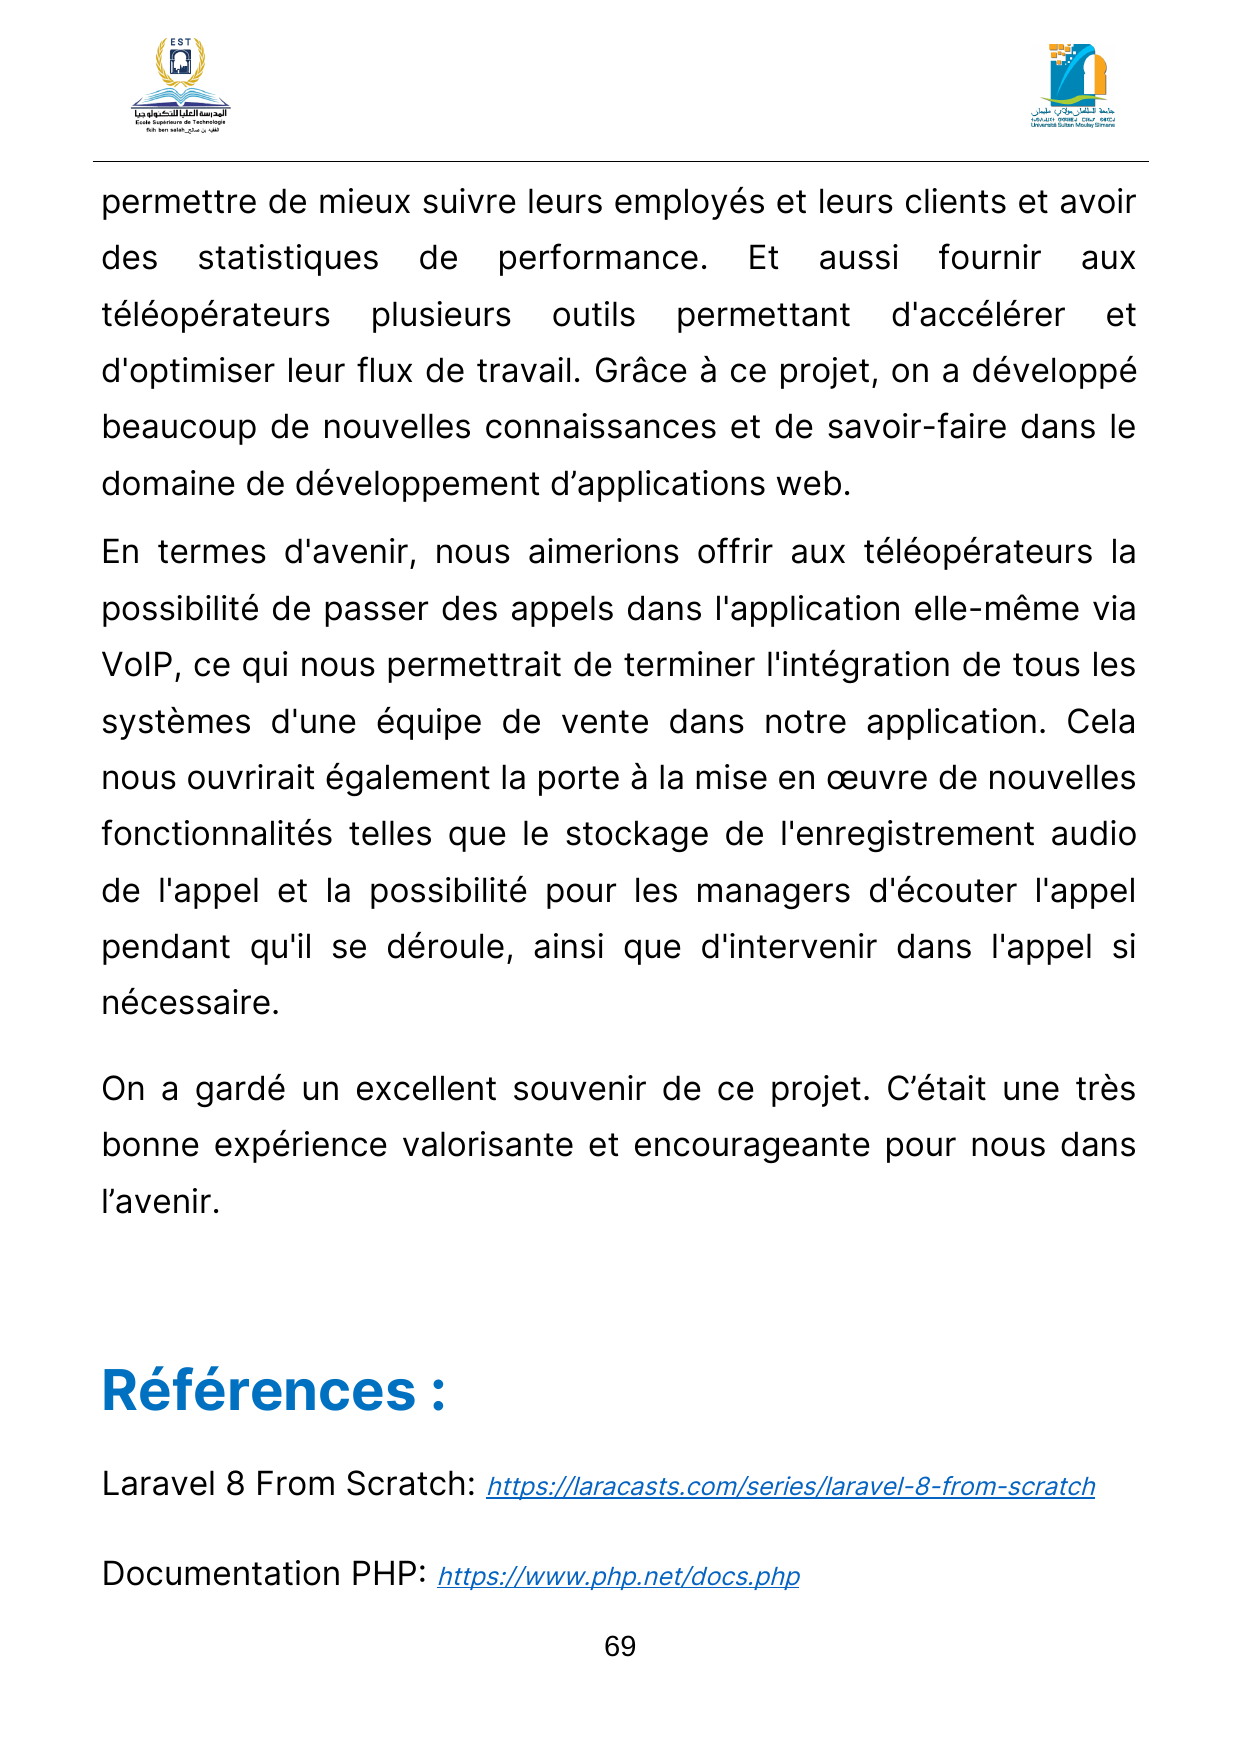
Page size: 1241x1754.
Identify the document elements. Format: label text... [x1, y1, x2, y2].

text Références : [72, 1356, 1138, 1424]
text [101, 116, 1138, 503]
text Laravel 8 From Scratch: https://laracasts.com/series/laravel-8-from-scratch [101, 1463, 1138, 1504]
text Documentation PHP: https://www.php.net/docs.php [101, 1553, 1138, 1593]
picture [1031, 44, 1115, 116]
text On a gardé un excellent souvenir de ce projet. C’était une très bonne expérience valorisante et encourageante pour nous dans l’avenir. [101, 1068, 1138, 1221]
text En termes d'avenir, nous aimerions offrir aux téléopérateurs la possibilité de passer des appels dans l'application elle-même via VoIP, ce qui nous permettrait de terminer l'intégration de tous les systèmes d'une équipe de vente dans notre application. Cela nous ouvrirait également la porte à la mise en œuvre de nouvelles fonctionnalités telles que le stockage de l'enregistrement audio de l'appel et la possibilité pour les managers d'écouter l'appel pendant qu'il se déroule, ainsi que d'intervenir dans l'appel si nécessaire. [101, 532, 1138, 1023]
picture [126, 23, 236, 116]
